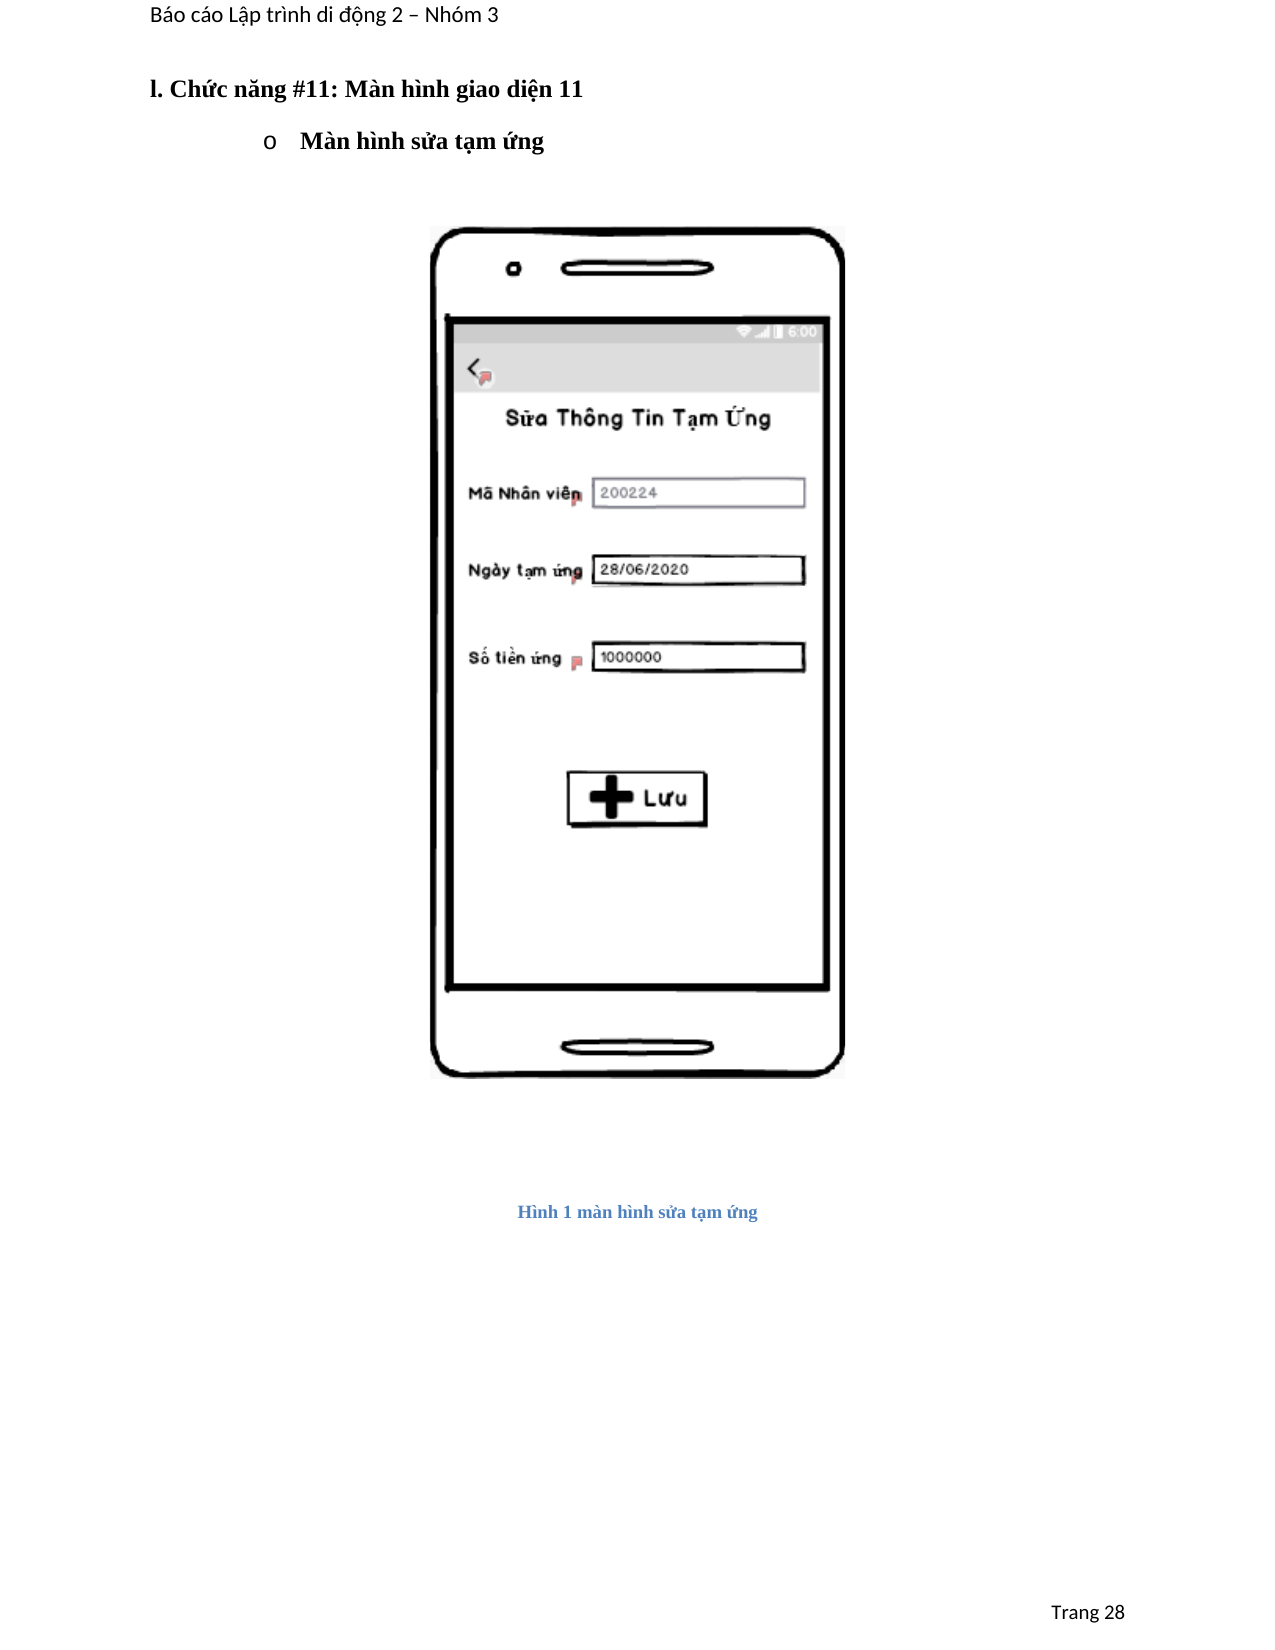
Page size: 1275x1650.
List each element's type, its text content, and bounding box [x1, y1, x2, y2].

picture [429, 226, 846, 1079]
text Hình 1 màn hình sửa tạm ứng [150, 1201, 1125, 1223]
list Màn hình sửa tạm ứng [262, 126, 1125, 157]
text l. Chức năng #11: Màn hình giao diện 11 [150, 74, 1125, 103]
